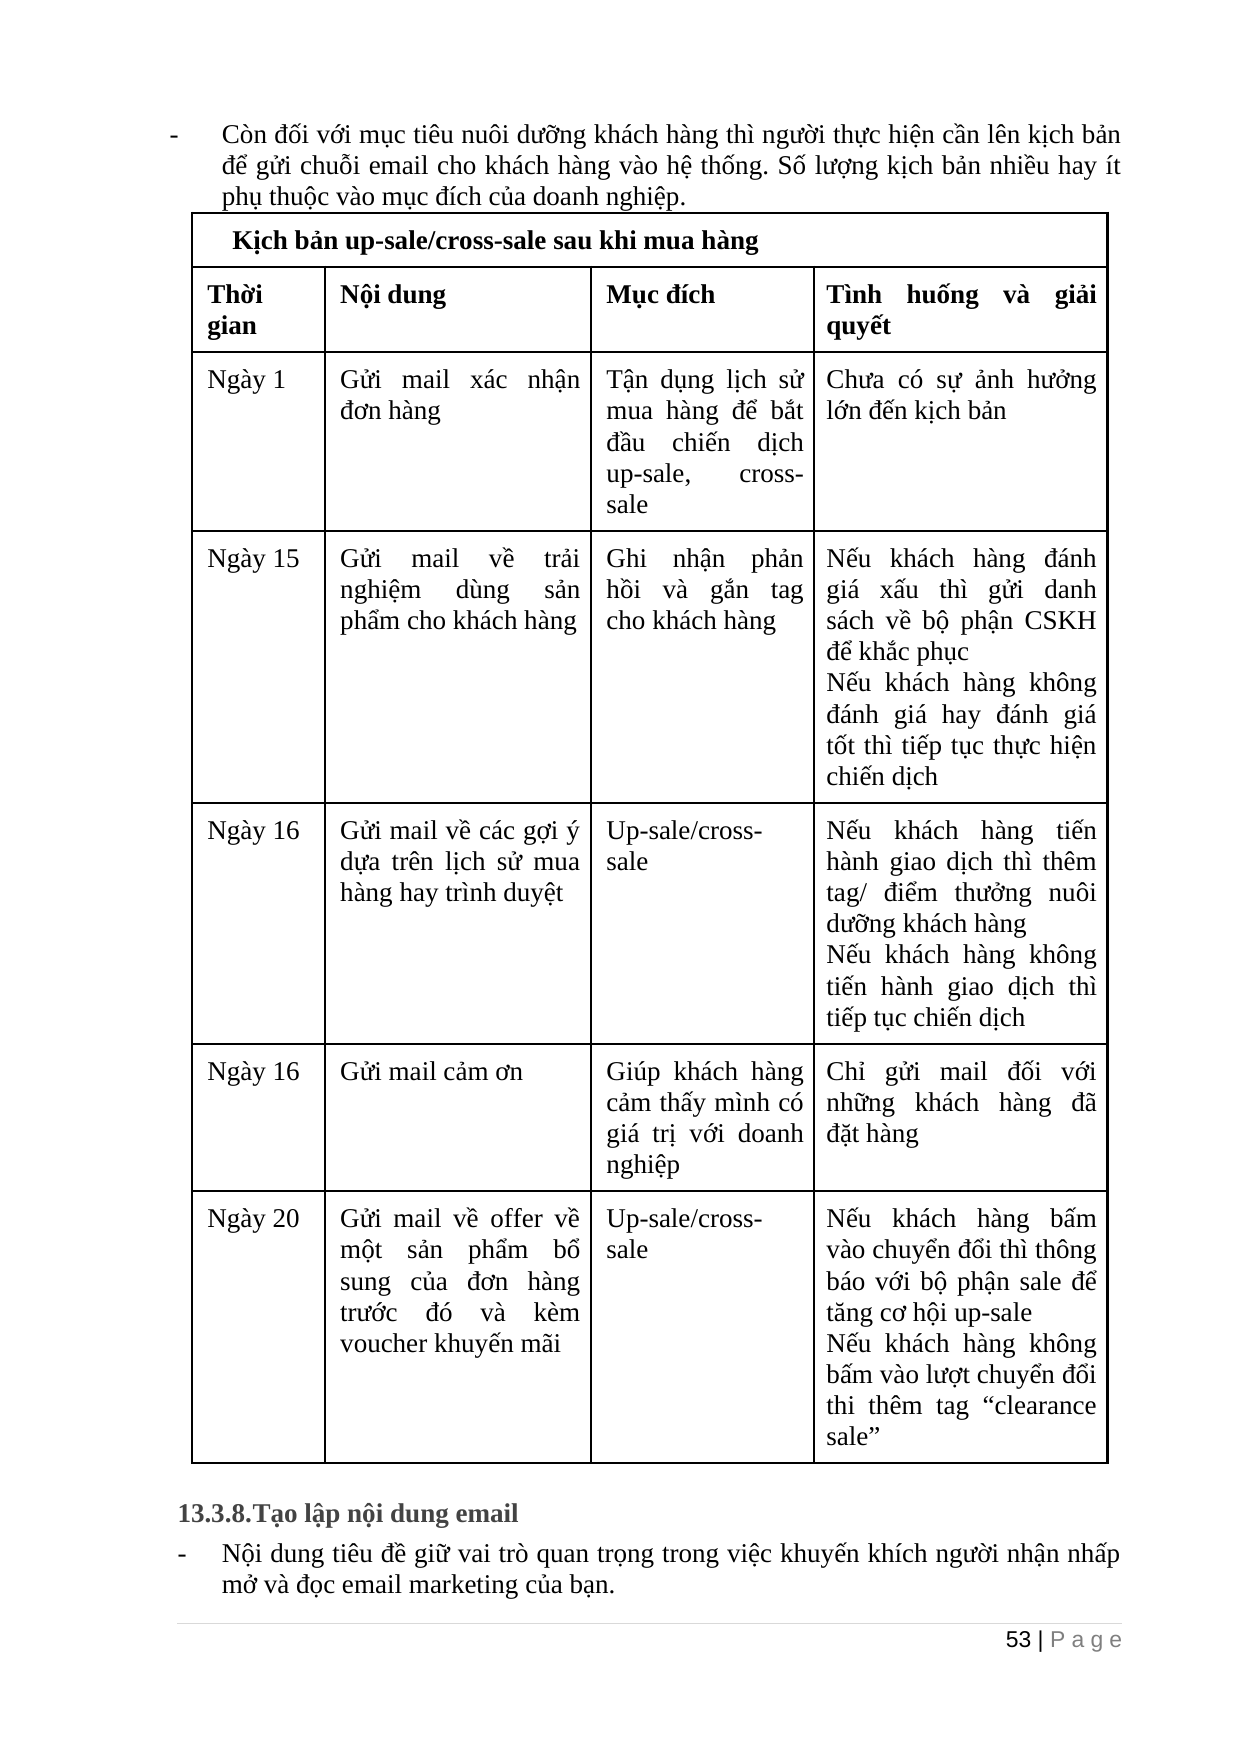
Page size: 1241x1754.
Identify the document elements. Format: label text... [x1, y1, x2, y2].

table_cell Giúp khách hàng cảm thấy mình có giá trị với doanh nghiệp [592, 1045, 813, 1190]
subtitle Tạo lập nội dung email [177, 1497, 1122, 1529]
table_cell Chỉ gửi mail đối với những khách hàng đã đặt hàng [815, 1045, 1106, 1190]
table_cell Gửi mail xác nhận đơn hàng [326, 353, 590, 529]
table_cell Ngày 16 [193, 1045, 324, 1190]
table_cell Thời gian [193, 268, 324, 351]
table_cell Up-sale/cross-sale [592, 804, 813, 1042]
table_cell Chưa có sự ảnh hưởng lớn đến kịch bản [815, 353, 1106, 529]
list Nội dung tiêu đề giữ vai trò quan trọng trong việc khuyến khích người nhận nhấp mở và đọc email marketing của bạn. [177, 1537, 1122, 1599]
table_cell Ngày 16 [193, 804, 324, 1042]
table_cell Tình huống và giải quyết [815, 268, 1106, 351]
table_cell Nếu khách hàng bấm vào chuyển đổi thì thông báo với bộ phận sale để tăng cơ hội up-sale Nếu khách hàng không bấm vào lượt chuyển đổi thi thêm tag “clearance sale” [815, 1192, 1106, 1462]
table_cell Nếu khách hàng đánh giá xấu thì gửi danh sách về bộ phận CSKH để khắc phục Nếu khách hàng không đánh giá hay đánh giá tốt thì tiếp tục thực hiện chiến dịch [815, 532, 1106, 802]
list Còn đối với mục tiêu nuôi dưỡng khách hàng thì người thực hiện cần lên kịch bản để gửi chuỗi email cho khách hàng vào hệ thống. Số lượng kịch bản nhiều hay ít phụ thuộc vào mục đích của doanh nghiệp. [169, 118, 1122, 212]
table_cell Ghi nhận phản hồi và gắn tag cho khách hàng [592, 532, 813, 802]
table_cell Ngày 1 [193, 353, 324, 529]
table_cell Ngày 15 [193, 532, 324, 802]
table_cell Ngày 20 [193, 1192, 324, 1462]
table_cell Gửi mail về các gợi ý dựa trên lịch sử mua hàng hay trình duyệt [326, 804, 590, 1042]
table_cell Mục đích [592, 268, 813, 351]
table_cell Gửi mail về offer về một sản phẩm bổ sung của đơn hàng trước đó và kèm voucher khuyến mãi [326, 1192, 590, 1462]
table_cell Up-sale/cross-sale [592, 1192, 813, 1462]
table_cell Nếu khách hàng tiến hành giao dịch thì thêm tag/ điểm thưởng nuôi dưỡng khách hàng Nếu khách hàng không tiến hành giao dịch thì tiếp tục chiến dịch [815, 804, 1106, 1042]
table_cell Nội dung [326, 268, 590, 351]
table_header Kịch bản up-sale/cross-sale sau khi mua hàng [193, 214, 1106, 266]
table_cell Tận dụng lịch sử mua hàng để bắt đầu chiến dịch up-sale, cross-sale [592, 353, 813, 529]
table_cell Gửi mail về trải nghiệm dùng sản phẩm cho khách hàng [326, 532, 590, 802]
table_cell Gửi mail cảm ơn [326, 1045, 590, 1190]
